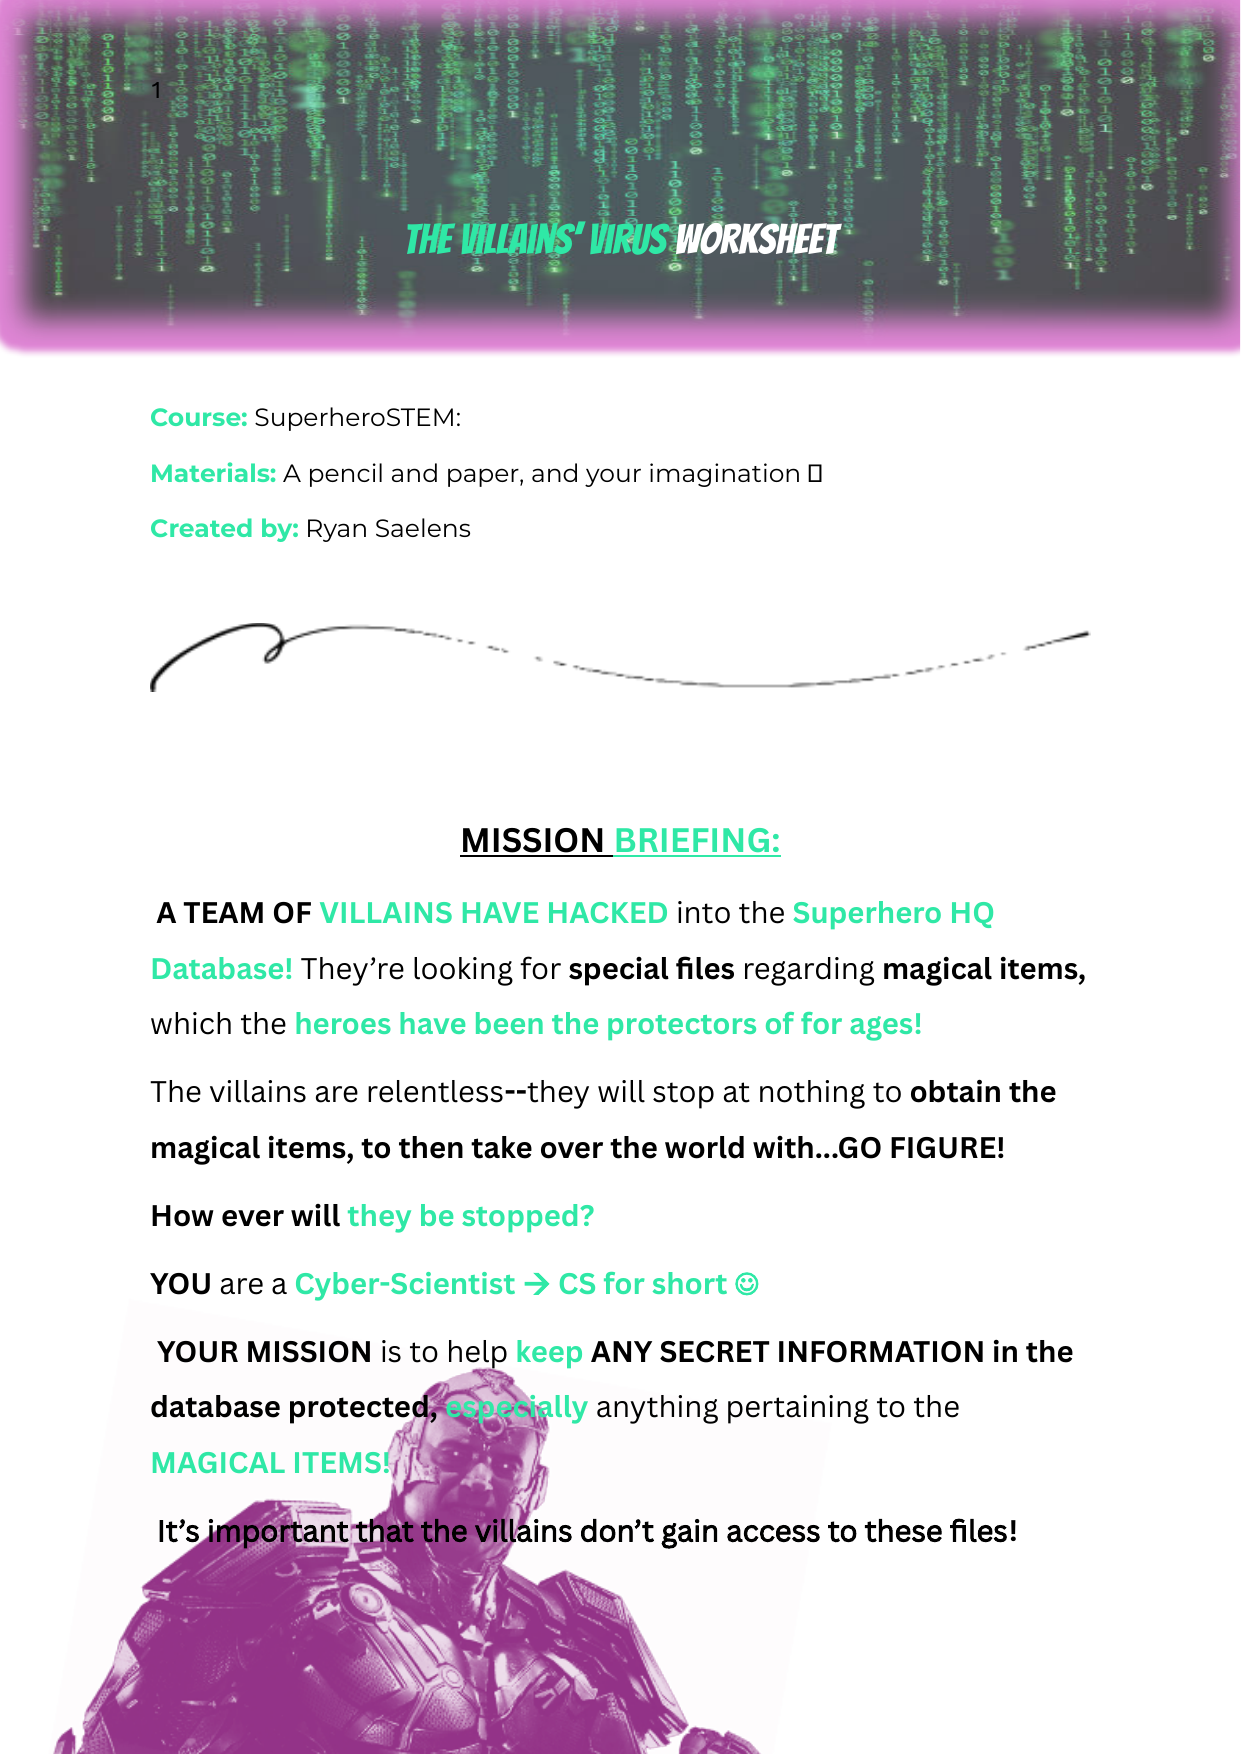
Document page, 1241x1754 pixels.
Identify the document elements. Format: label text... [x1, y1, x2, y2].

text The Villains’ Virus Worksheet [150, 218, 1090, 262]
text The villains are relentless--they will stop at nothing to obtain the magical items, to then take over the world with...GO FIGURE! [150, 1072, 1090, 1167]
text Course: SuperheroSTEM: [150, 403, 1090, 433]
picture [150, 623, 1091, 692]
text YOUR MISSION is to help keep ANY SECRET INFORMATION in the database protected, especially anything pertaining to the MAGICAL ITEMS! [150, 1331, 1090, 1482]
text A TEAM OF VILLAINS HAVE HACKED into the Superhero HQ Database! They’re looking for special files regarding magical items, which the heroes have been the protectors of for ages! [150, 893, 1090, 1043]
text It’s important that the villains don’t gain access to these files! [150, 1510, 1090, 1550]
text MISSION BRIEFING: [150, 817, 1090, 862]
text Created by: Ryan Saelens [150, 513, 1090, 544]
text How ever will they be stopped? [150, 1195, 1090, 1235]
text Materials: A pencil and paper, and your imagination 🚀 [150, 458, 1090, 488]
text YOU are a Cyber-Scientist CS for short [150, 1263, 1090, 1303]
